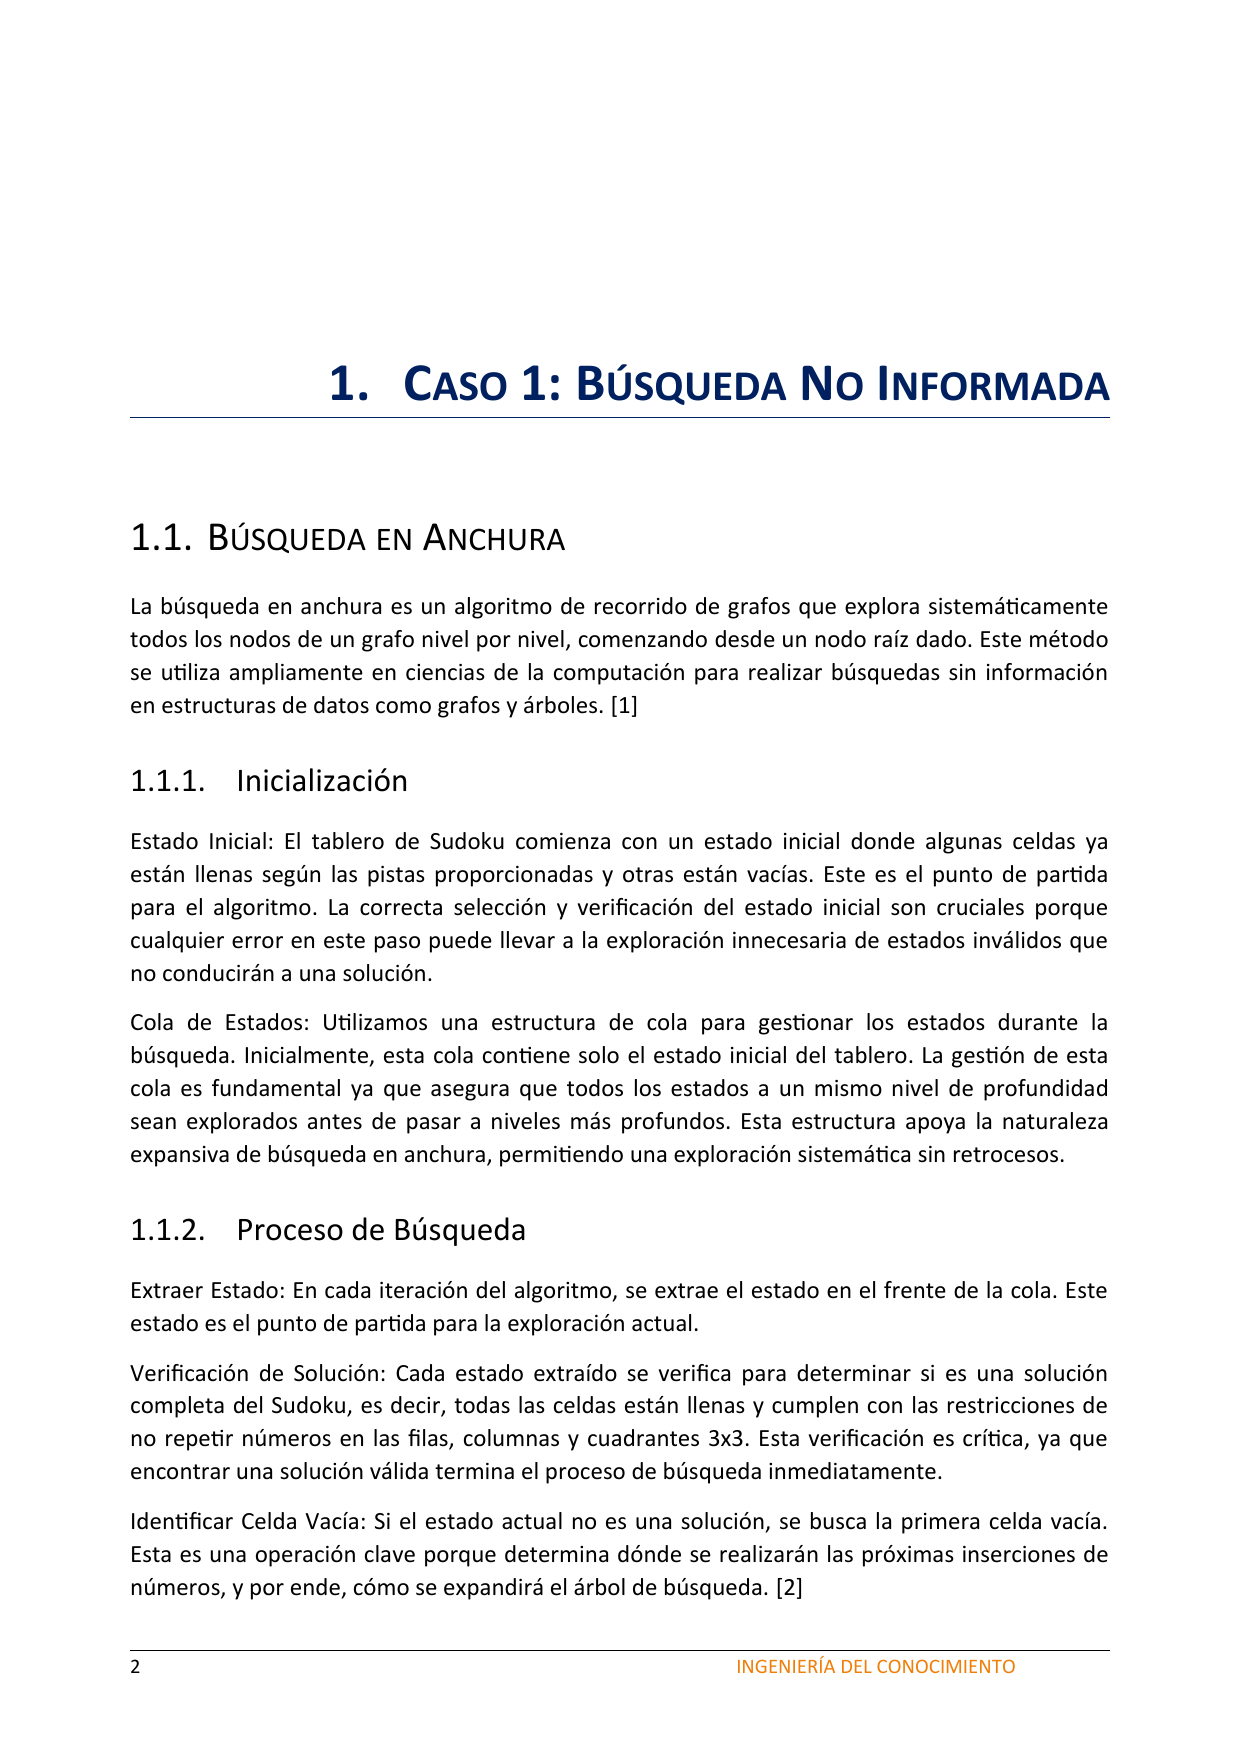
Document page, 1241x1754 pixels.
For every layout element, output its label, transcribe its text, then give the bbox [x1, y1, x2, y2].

text Cola de Estados: Utilizamos una estructura de cola para gestionar los estados durante la búsqueda. Inicialmente, esta cola contiene solo el estado inicial del tablero. La gestión de esta cola es fundamental ya que asegura que todos los estados a un mismo nivel de profundidad sean explorados antes de pasar a niveles más profundos. Esta estructura apoya la naturaleza expansiva de búsqueda en anchura, permitiendo una exploración sistemática sin retrocesos. [130, 1007, 1110, 1169]
text Identificar Celda Vacía: Si el estado actual no es una solución, se busca la primera celda vacía. Esta es una operación clave porque determina dónde se realizarán las próximas inserciones de números, y por ende, cómo se expandirá el árbol de búsqueda. [130, 1506, 1110, 1602]
text Estado Inicial: El tablero de Sudoku comienza con un estado inicial donde algunas celdas ya están llenas según las pistas proporcionadas y otras están vacías. Este es el punto de partida para el algoritmo. La correcta selección y verificación del estado inicial son cruciales porque cualquier error en este paso puede llevar a la exploración innecesaria de estados inválidos que no conducirán a una solución. [130, 826, 1110, 988]
text Verificación de Solución: Cada estado extraído se verifica para determinar si es una solución completa del Sudoku, es decir, todas las celdas están llenas y cumplen con las restricciones de no repetir números en las filas, columnas y cuadrantes 3x3. Esta verificación es crítica, ya que encontrar una solución válida termina el proceso de búsqueda inmediatamente. [130, 1357, 1110, 1486]
subtitle Proceso de Búsqueda [130, 1209, 1110, 1250]
subtitle Búsqueda en Anchura [130, 511, 1110, 562]
subtitle Caso 1: Búsqueda No Informada [130, 348, 1110, 417]
text Extraer Estado: En cada iteración del algoritmo, se extrae el estado en el frente de la cola. Este estado es el punto de partida para la exploración actual. [130, 1275, 1110, 1338]
text La búsqueda en anchura es un algoritmo de recorrido de grafos que explora sistemáticamente todos los nodos de un grafo nivel por nivel, comenzando desde un nodo raíz dado. Este método se utiliza ampliamente en ciencias de la computación para realizar búsquedas sin información en estructuras de datos como grafos y árboles. [130, 591, 1110, 720]
subtitle Inicialización [130, 760, 1110, 801]
